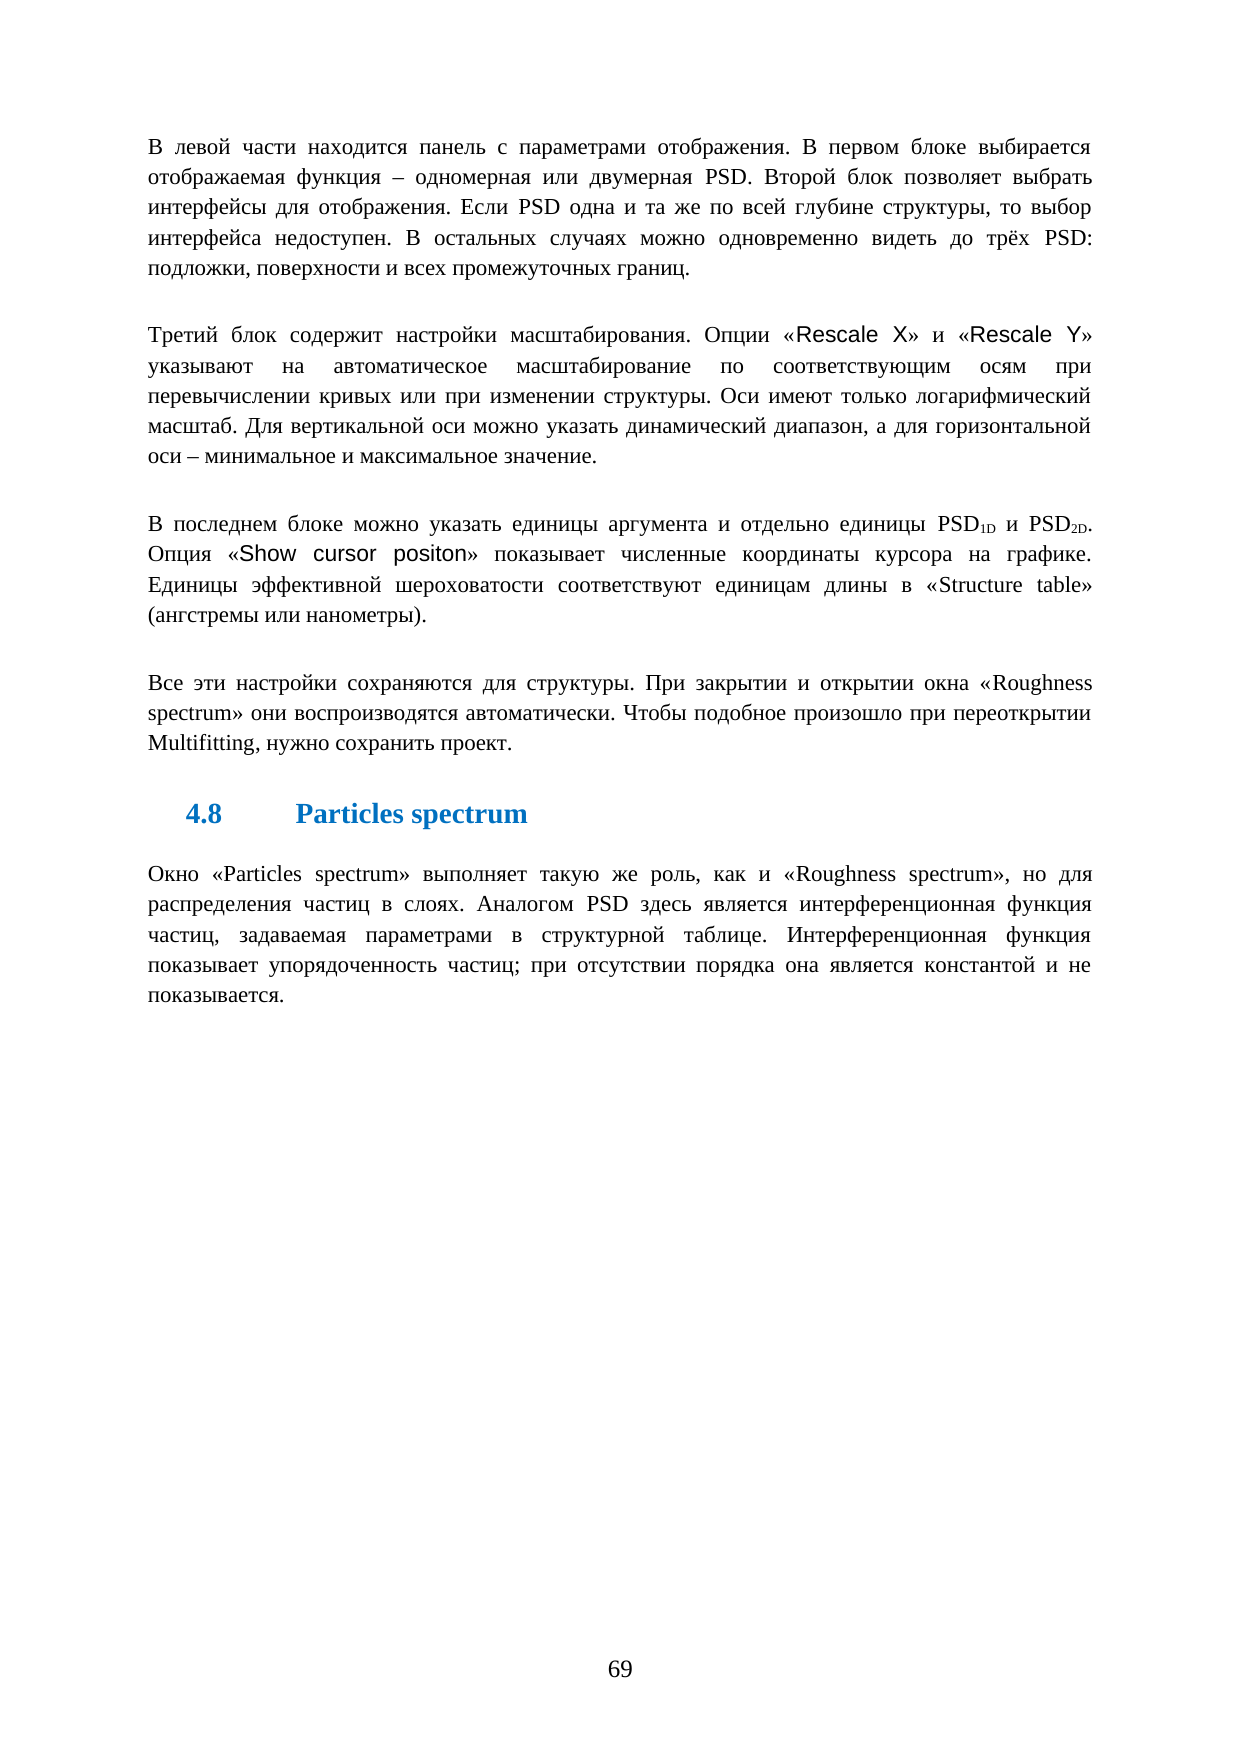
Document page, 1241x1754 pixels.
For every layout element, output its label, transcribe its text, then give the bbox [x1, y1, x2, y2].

subtitle Particles spectrum [155, 797, 1093, 830]
text Третий блок содержит настройки масштабирования. Опции «Rescale X» и «Rescale Y» указывают на автоматическое масштабирование по соответствующим осям при перевычислении кривых или при изменении структуры. Оси имеют только логарифмический масштаб. Для вертикальной оси можно указать динамический диапазон, а для горизонтальной оси – минимальное и максимальное значение. [148, 321, 1093, 469]
text В последнем блоке можно указать единицы аргумента и отдельно единицы PSD1D и PSD2D. Опция «Show cursor positon» показывает численные координаты курсора на графике. Единицы эффективной шероховатости соответствуют единицам длины в «Structure table» (ангстремы или нанометры). [148, 510, 1093, 627]
text Все эти настройки сохраняются для структуры. При закрытии и открытии окна «Roughness spectrum» они воспроизводятся автоматически. Чтобы подобное произошло при переоткрытии Multifitting, нужно сохранить проект. [148, 668, 1093, 755]
text В левой части находится панель с параметрами отображения. В первом блоке выбирается отображаемая функция – одномерная или двумерная PSD. Второй блок позволяет выбрать интерфейсы для отображения. Если PSD одна и та же по всей глубине структуры, то выбор интерфейса недоступен. В остальных случаях можно одновременно видеть до трёх PSD: подложки, поверхности и всех промежуточных границ. [148, 133, 1093, 280]
text Окно «Particles spectrum» выполняет такую же роль, как и «Roughness spectrum», но для распределения частиц в слоях. Аналогом PSD здесь является интерференционная функция частиц, задаваемая параметрами в структурной таблице. Интерференционная функция показывает упорядоченность частиц; при отсутствии порядка она является константой и не показывается. [148, 860, 1093, 1007]
